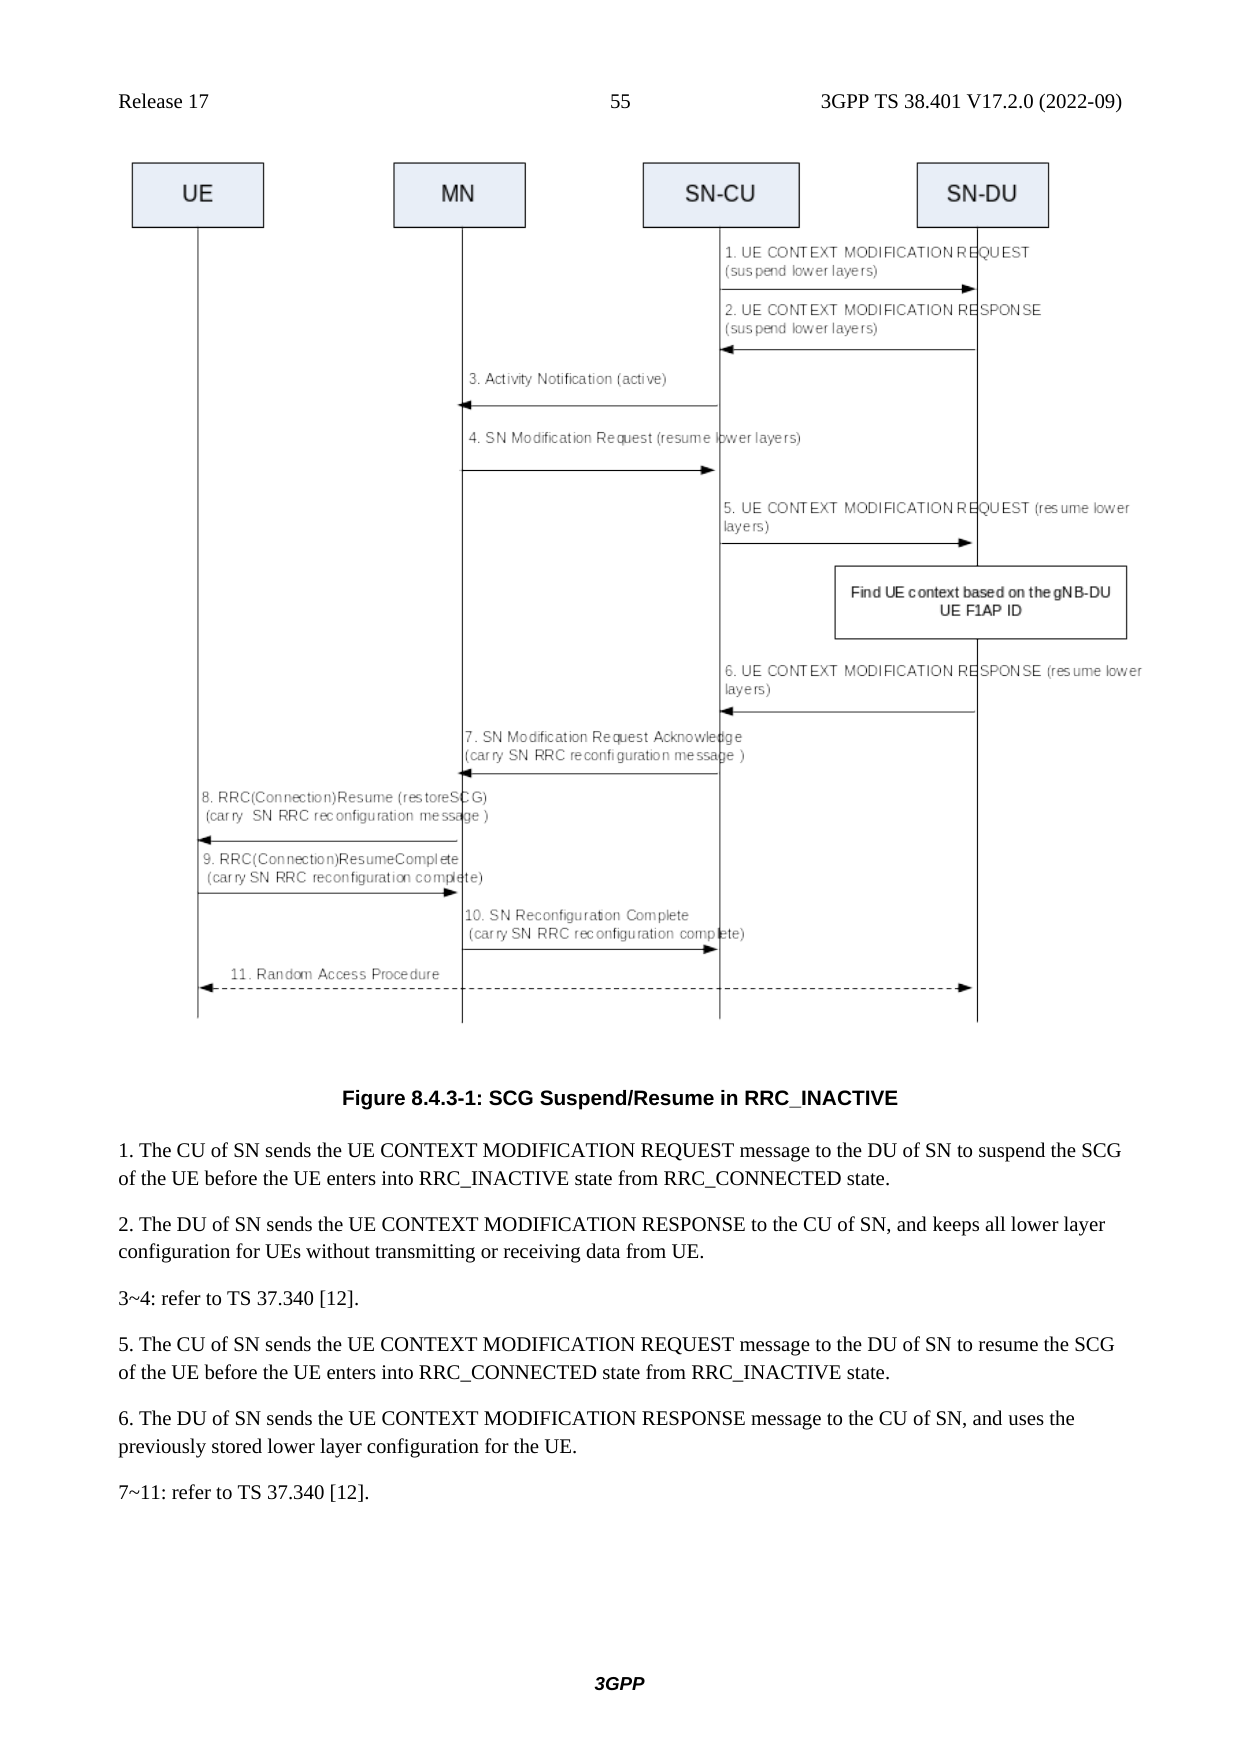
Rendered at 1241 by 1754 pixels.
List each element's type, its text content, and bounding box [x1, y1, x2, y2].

text 5. The CU of SN sends the UE CONTEXT MODIFICATION REQUEST message to the DU of SN to resume the SCG of the UE before the UE enters into RRC_CONNECTED state from RRC_INACTIVE state. [118, 1332, 1122, 1384]
text Figure 8.4.3-1: SCG Suspend/Resume in RRC_INACTIVE [118, 1085, 1122, 1109]
text 2. The DU of SN sends the UE CONTEXT MODIFICATION RESPONSE to the CU of SN, and keeps all lower layer configuration for UEs without transmitting or receiving data from UE. [118, 1212, 1122, 1263]
text 6. The DU of SN sends the UE CONTEXT MODIFICATION RESPONSE message to the CU of SN, and uses the previously stored lower layer configuration for the UE. [118, 1406, 1122, 1458]
text 7~11: refer to TS 37.340 [12]. [118, 1480, 1122, 1504]
text 3~4: refer to TS 37.340 [12]. [118, 1286, 1122, 1310]
text 1. The CU of SN sends the UE CONTEXT MODIFICATION REQUEST message to the DU of SN to suspend the SCG of the UE before the UE enters into RRC_INACTIVE state from RRC_CONNECTED state. [118, 1138, 1122, 1189]
